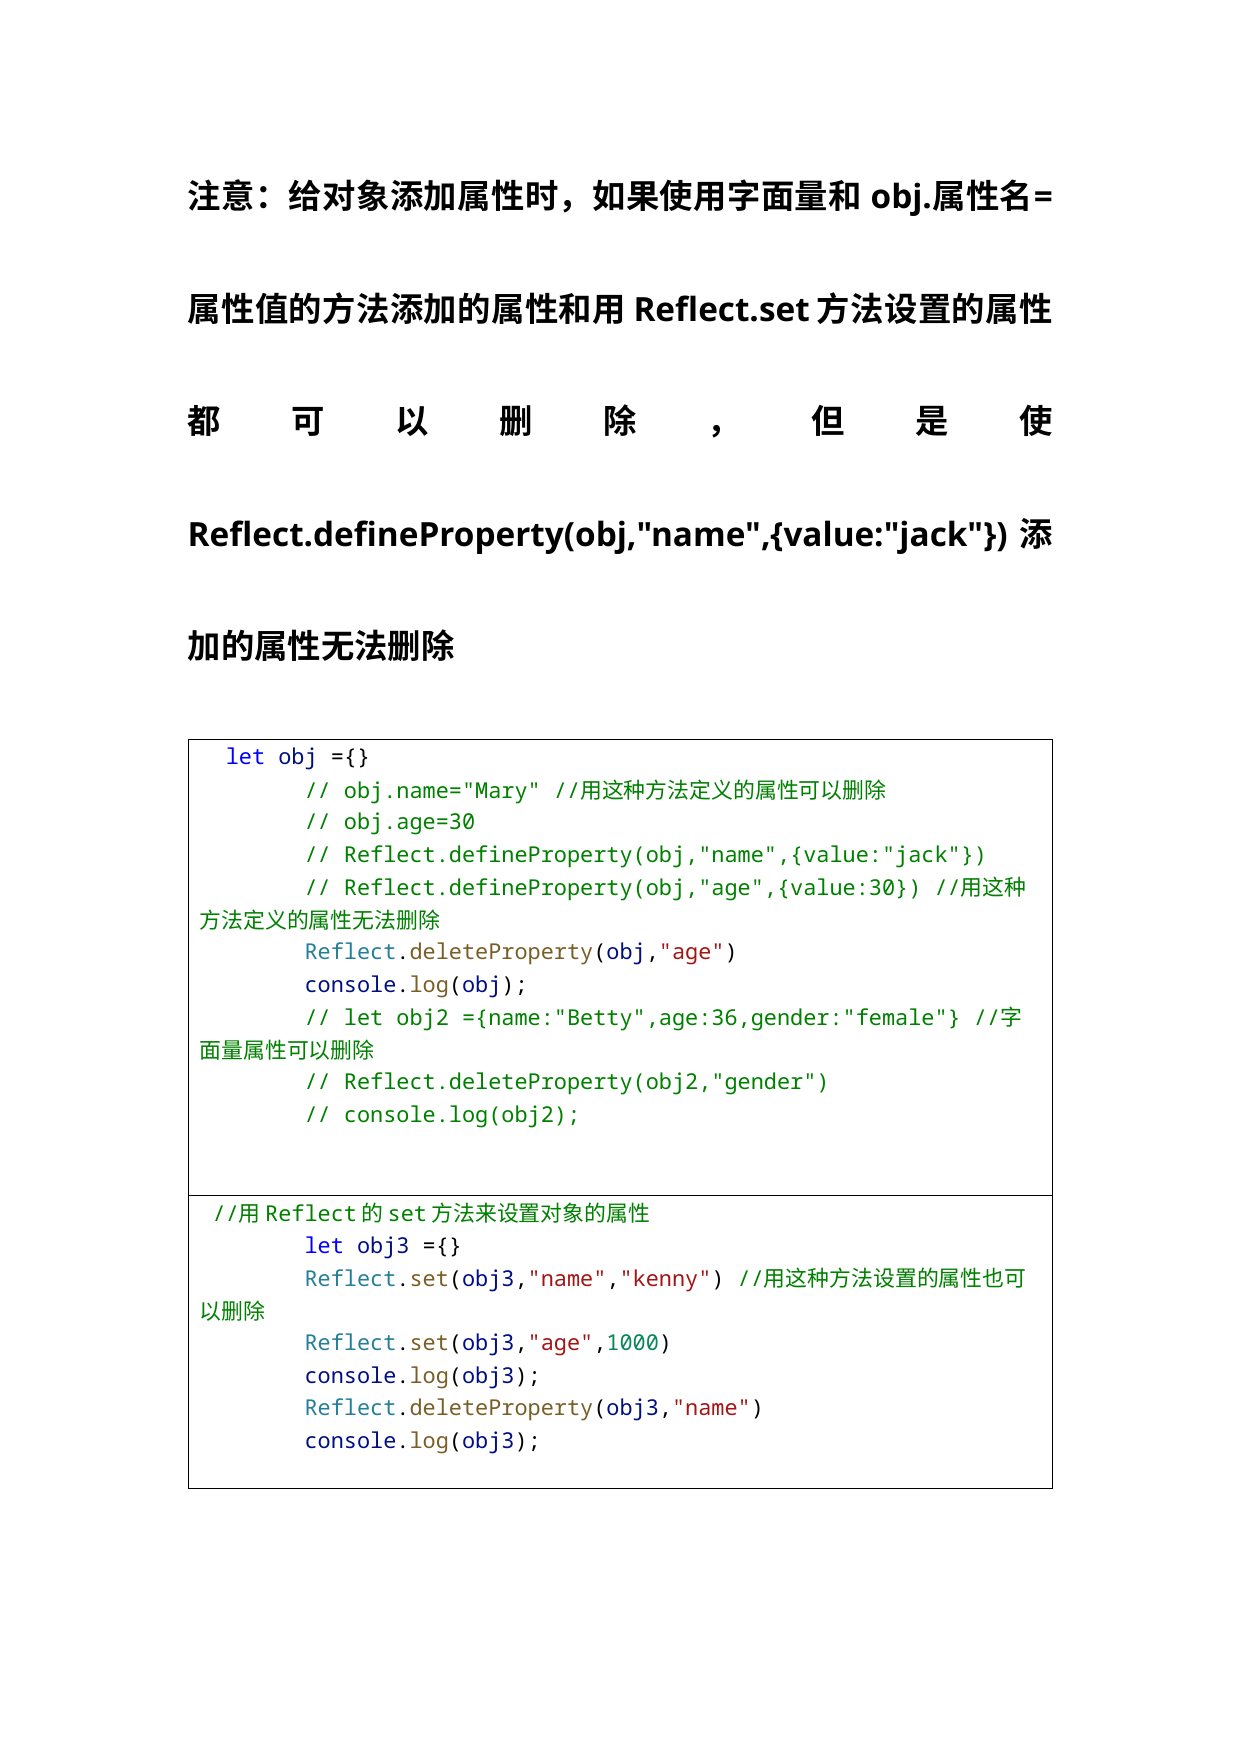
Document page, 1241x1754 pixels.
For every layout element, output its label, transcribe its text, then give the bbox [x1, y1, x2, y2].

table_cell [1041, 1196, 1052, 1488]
table_header let obj ={} // obj.name="Mary" //用这种方法定义的属性可以删除 // obj.age=30 // Reflect.defineProperty(obj,"name",{value:"jack"}) // Reflect.defineProperty(obj,"age",{value:30}) //用这种方法定义的属性无法删除 Reflect.deleteProperty(obj,"age") console.log(obj); // let obj2 ={name:"Betty",age:36,gender:"female"} //字面量属性可以删除 // Reflect.deleteProperty(obj2,"gender") // console.log(obj2); [189, 740, 1052, 1195]
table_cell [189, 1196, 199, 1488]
subtitle 注意：给对象添加属性时，如果使用字面量和obj.属性名=属性值的方法添加的属性和用Reflect.set方法设置的属性都可以删除，但是使Reflect.defineProperty(obj,"name",{value:"jack"})添加的属性无法删除 [187, 162, 1053, 677]
